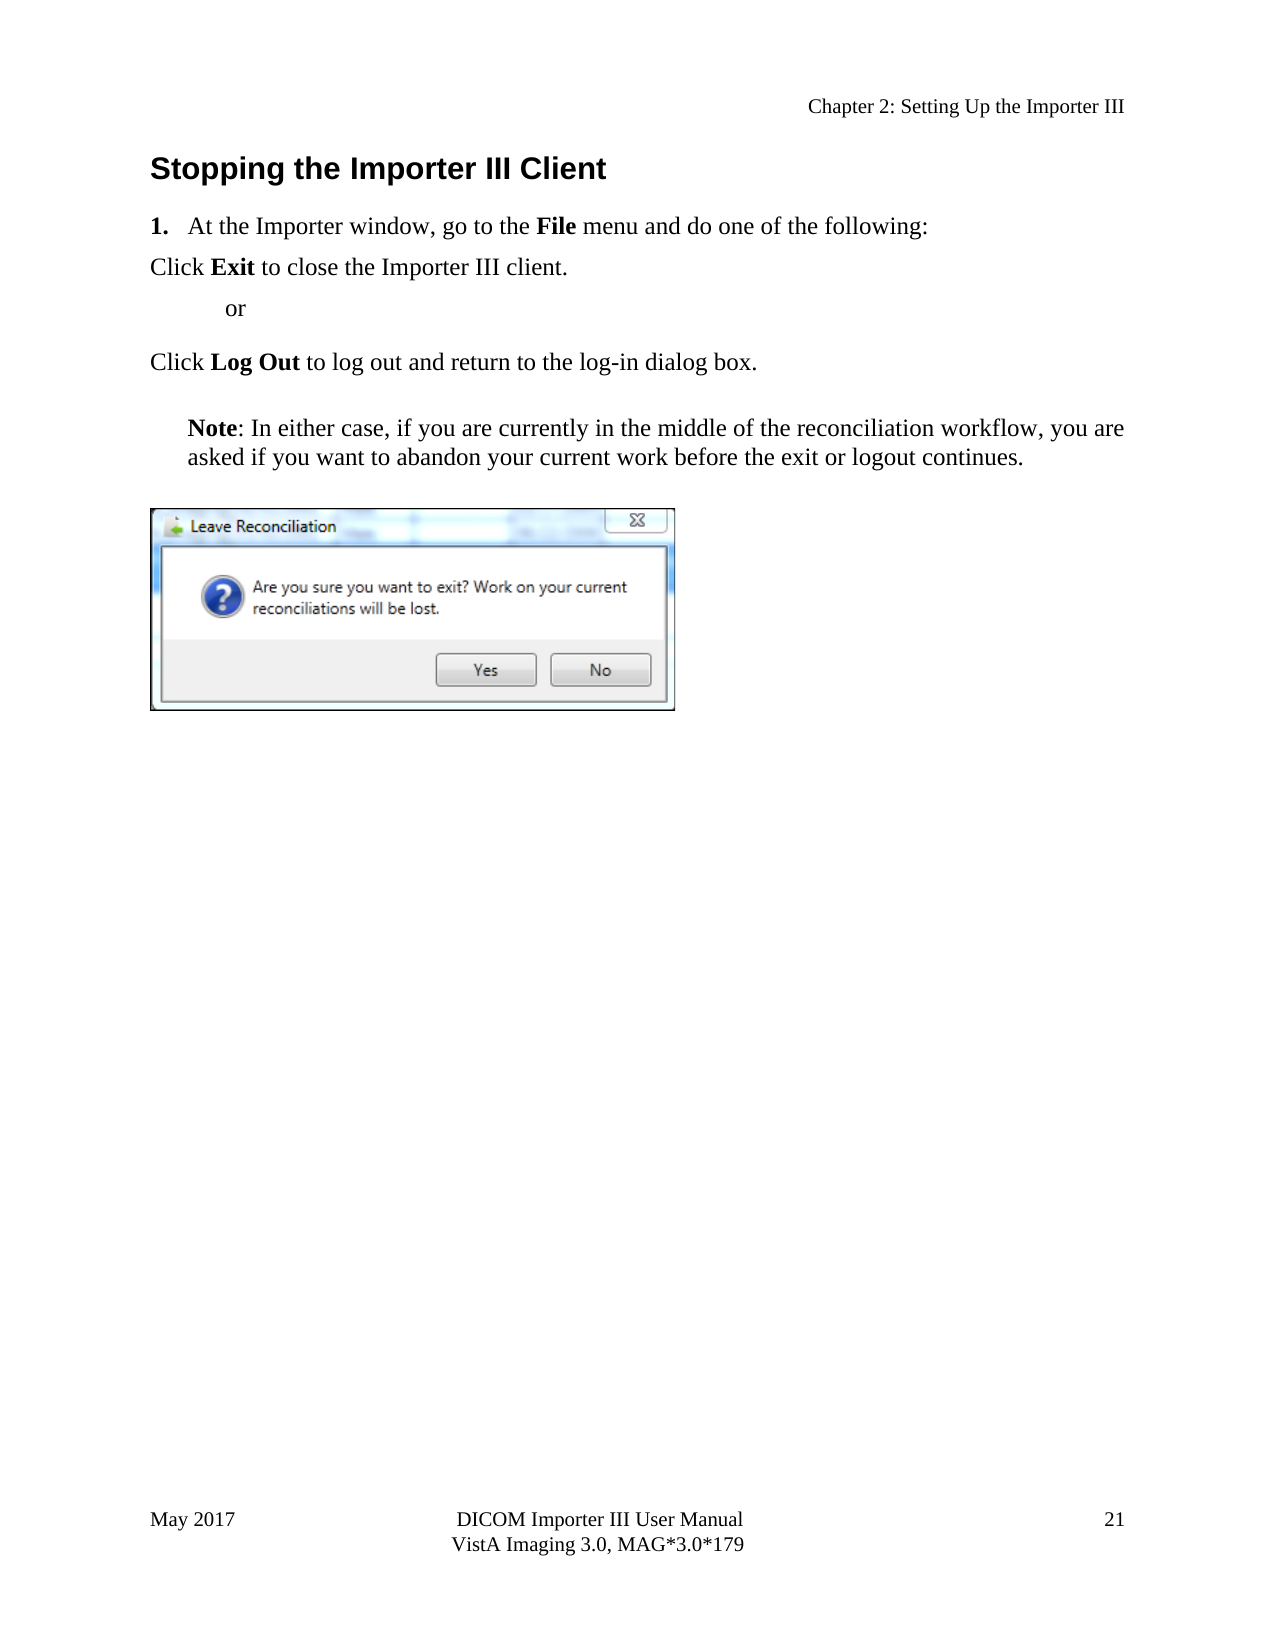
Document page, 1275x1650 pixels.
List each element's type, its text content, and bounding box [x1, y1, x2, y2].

text Click Log Out to log out and return to the log-in dialog box. [150, 347, 1125, 376]
text Click Exit to close the Importer III client. [150, 252, 1125, 281]
picture [150, 508, 675, 711]
list At the Importer window, go to the File menu and do one of the following: [150, 211, 1125, 240]
subtitle Stopping the Importer III Client [150, 150, 1125, 186]
text or [225, 293, 1125, 322]
subtitle Note: In either case, if you are currently in the middle of the reconciliation workflow, you are asked if you want to abandon your current work before the exit or logout continues. [187, 413, 1125, 471]
